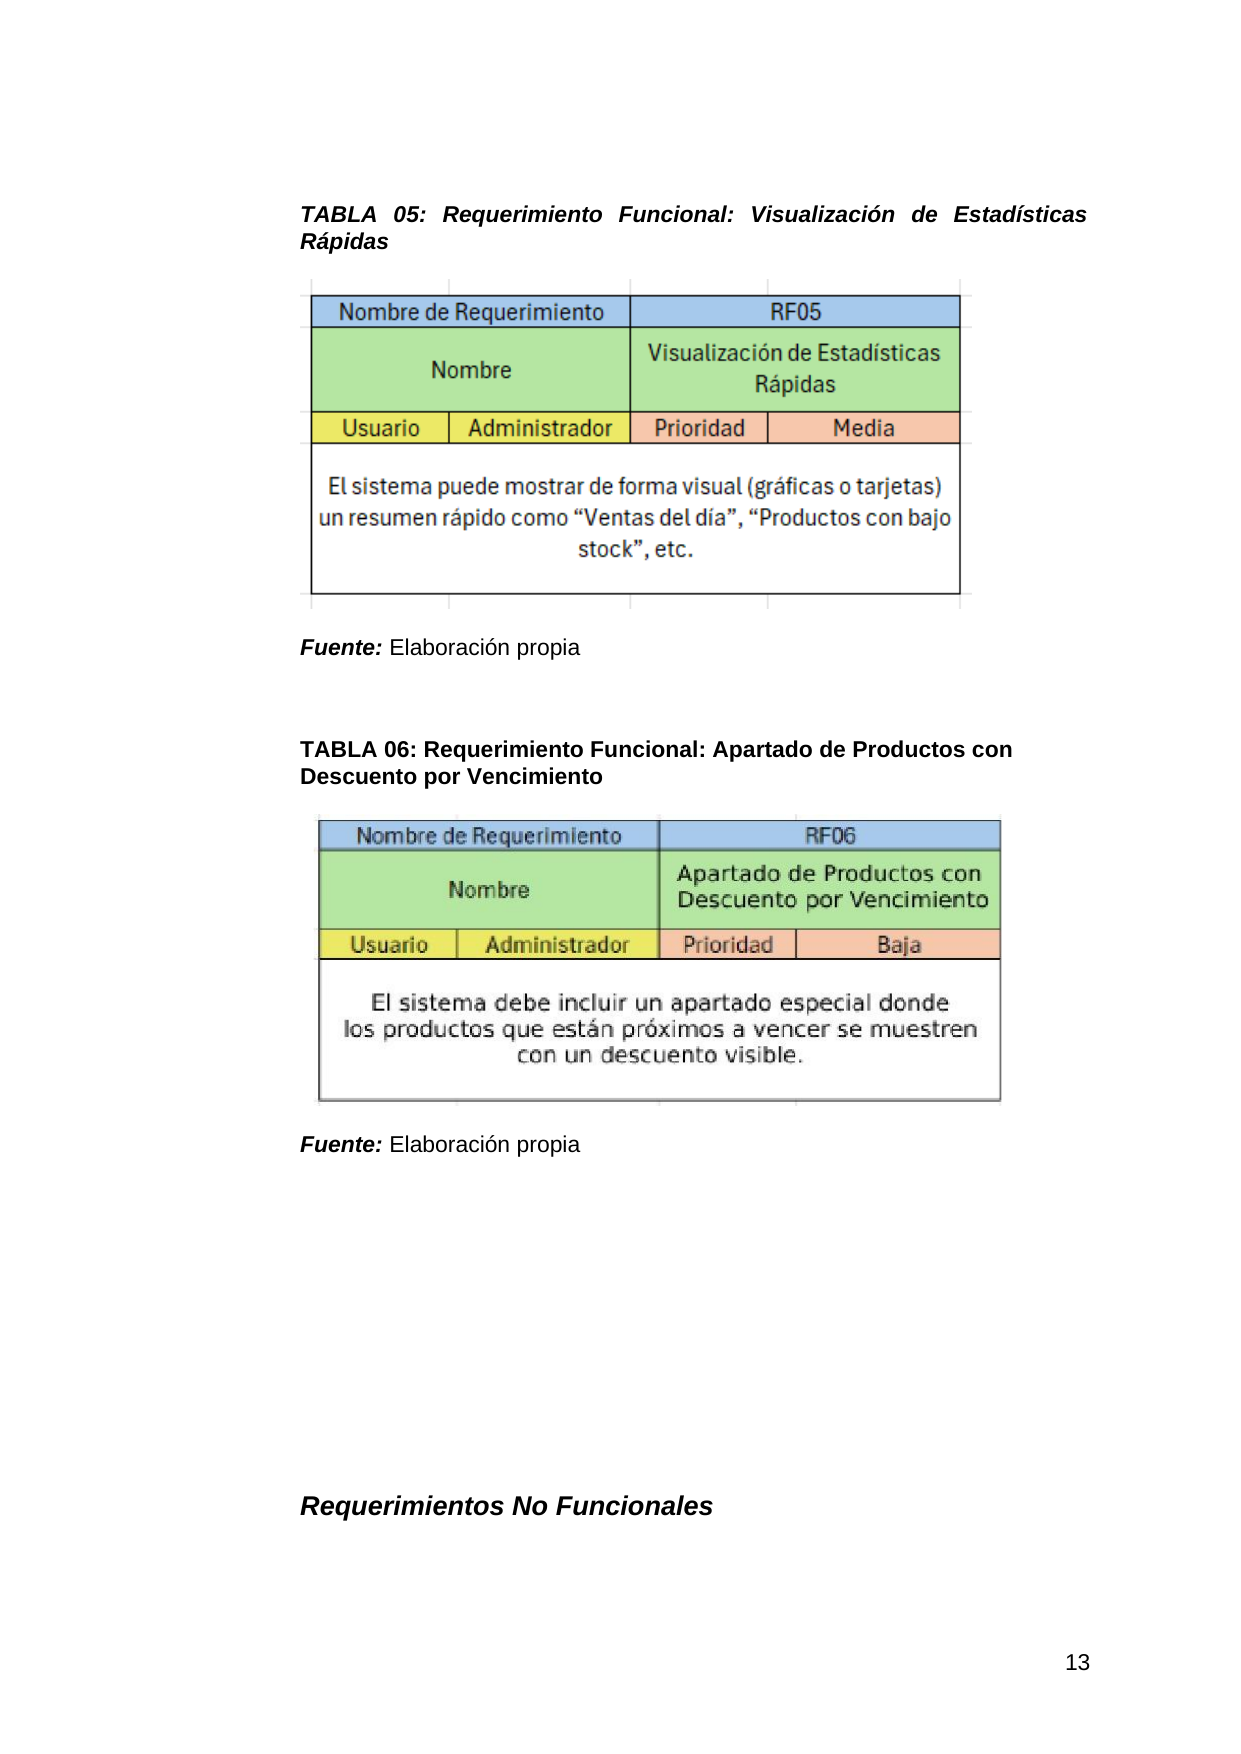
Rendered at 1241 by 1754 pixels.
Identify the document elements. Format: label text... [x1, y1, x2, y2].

picture [300, 279, 972, 609]
subtitle TABLA 05: Requerimiento Funcional: Visualización de Estadísticas Rápidas [300, 201, 1090, 254]
subtitle TABLA 06: Requerimiento Funcional: Apartado de Productos con Descuento por Vencimiento [300, 736, 1090, 789]
text Fuente: Elaboración propia [300, 1131, 1090, 1157]
text Requerimientos No Funcionales [300, 1490, 1090, 1522]
text Fuente: Elaboración propia [300, 634, 1090, 660]
picture [313, 814, 1002, 1106]
